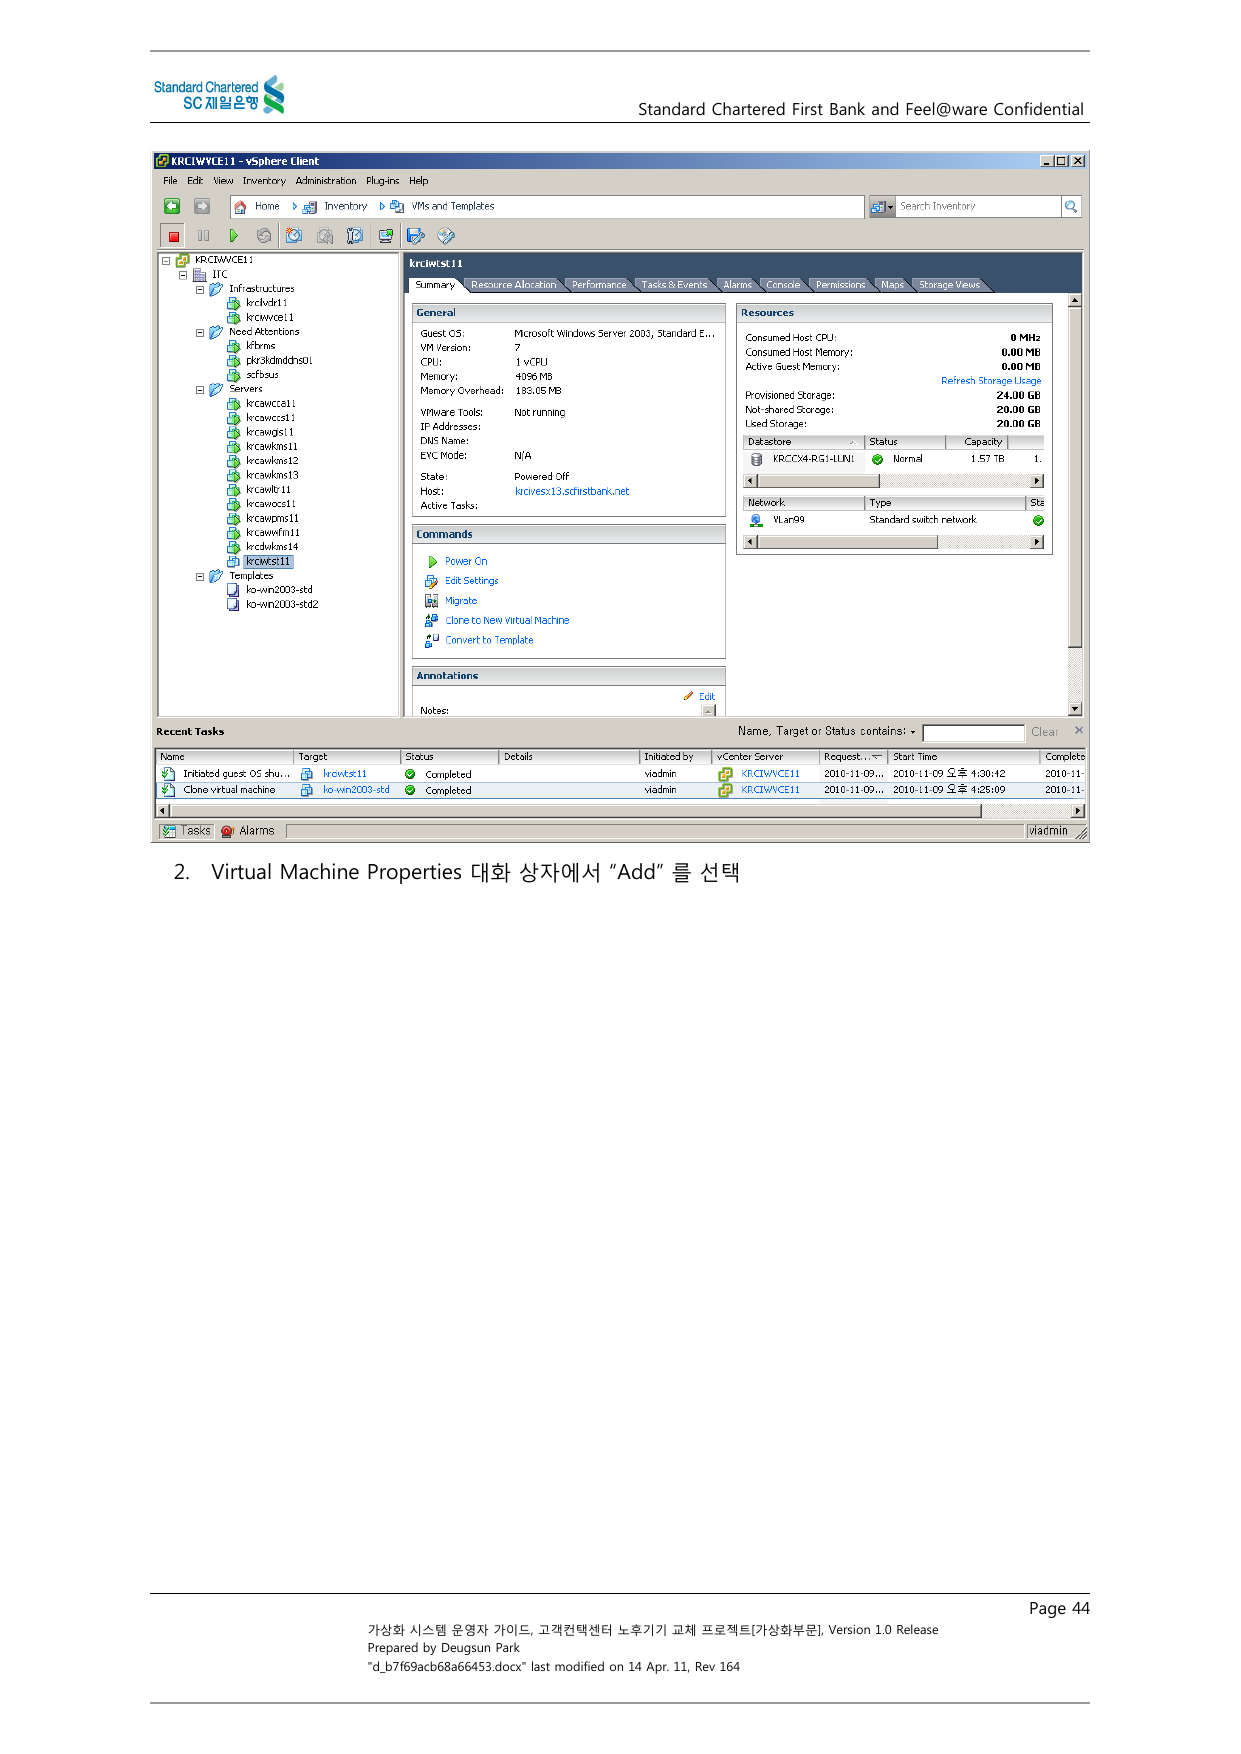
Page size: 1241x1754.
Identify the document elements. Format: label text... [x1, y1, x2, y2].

list Virtual Machine Properties 대화 상자에서 “Add” 를 선택 [174, 857, 1090, 885]
picture [150, 150, 1090, 843]
